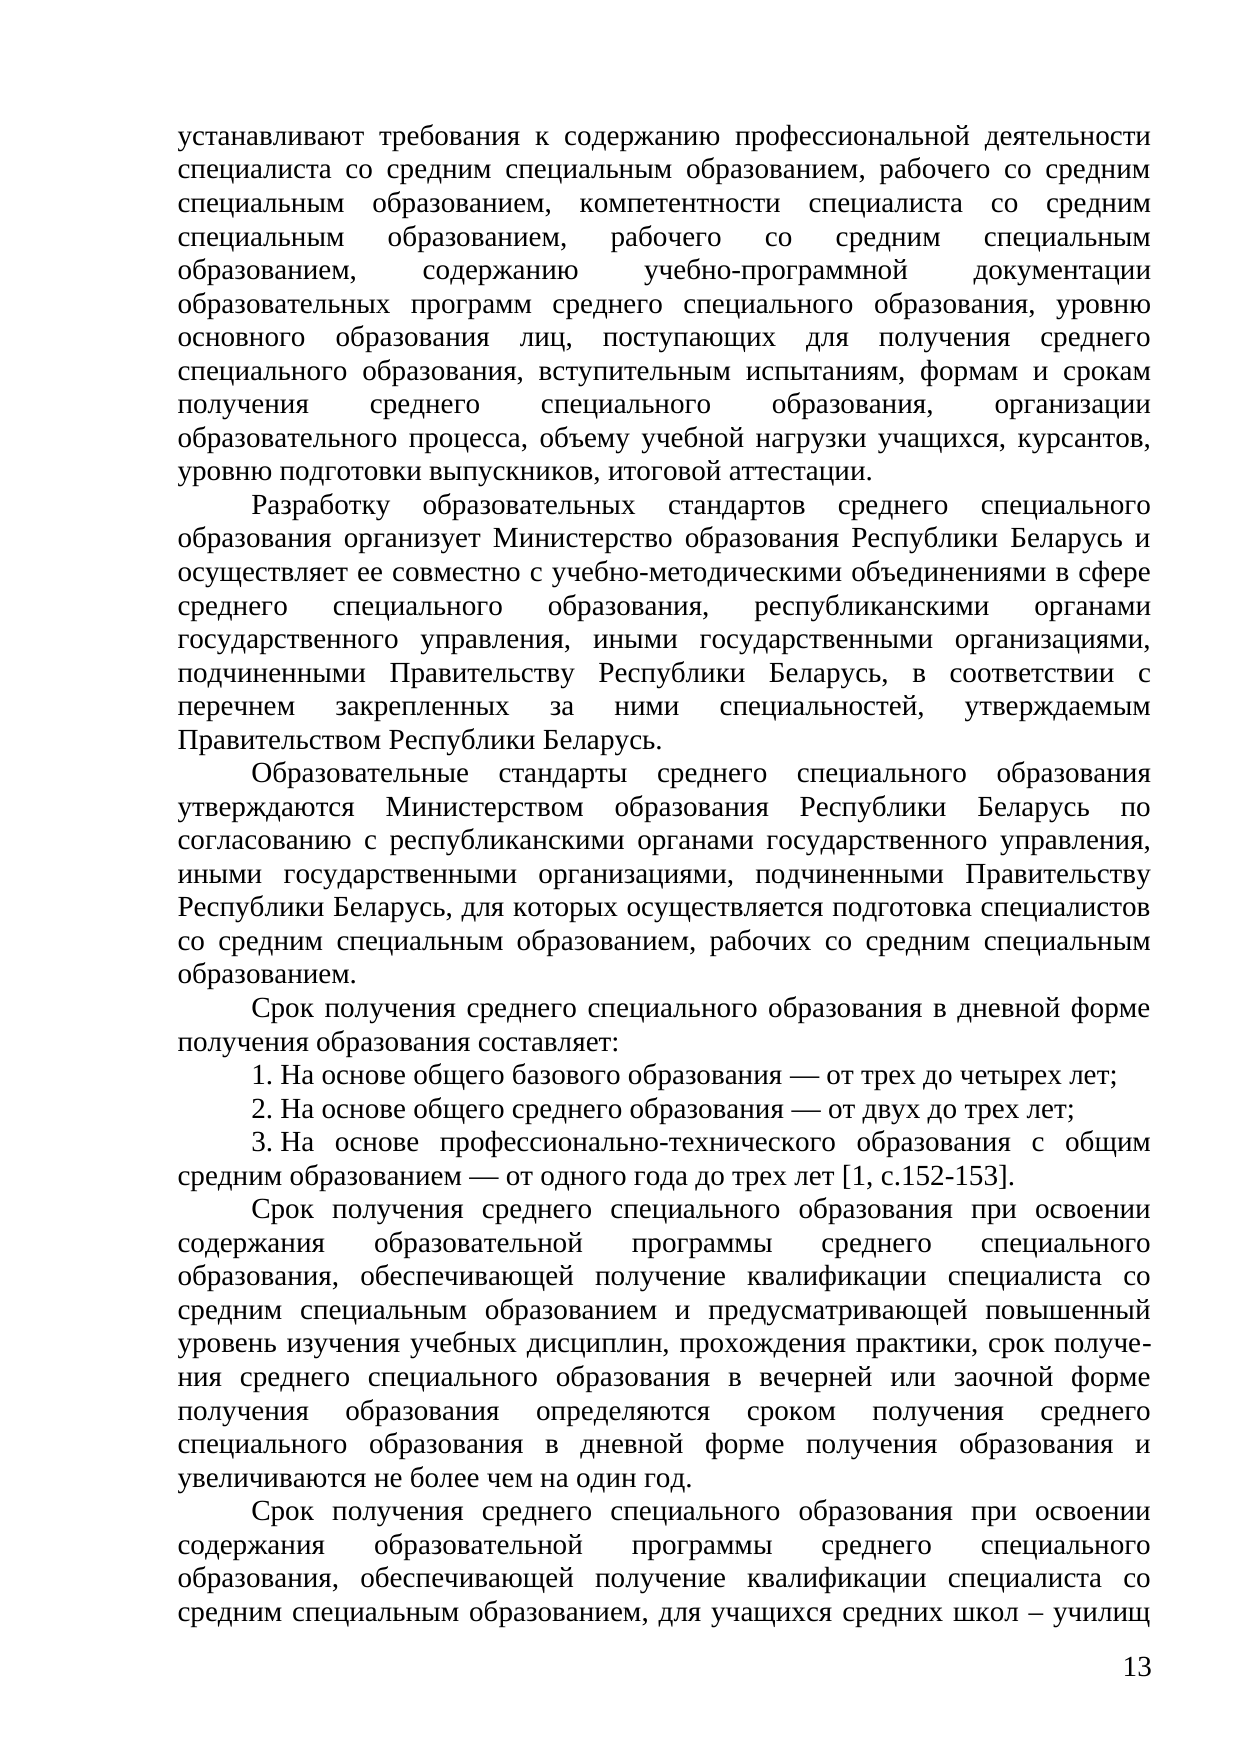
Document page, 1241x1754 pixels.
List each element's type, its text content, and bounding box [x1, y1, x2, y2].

list На основе профессионально-технического образования с общим средним образованием — от одного года до трех лет [1, c.152-153]. [177, 1124, 1151, 1191]
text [177, 118, 1151, 487]
text Разработку образовательных стандартов среднего специального образования организует Министерство образования Республики Беларусь и осуществляет ее совместно с учебно-методическими объединениями в сфере среднего специального образования, республиканскими органами государственного управления, иными государственными организациями, подчиненными Правительству Республики Беларусь, в соответствии с перечнем закрепленных за ними специальностей, утверждаемым Правительством Республики Беларусь. [177, 487, 1151, 755]
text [177, 1493, 1151, 1627]
list На основе общего базового образования — от трех до четырех лет; [177, 1057, 1151, 1091]
text Срок получения среднего специального образования при освоении содержания образовательной программы среднего специального образования, обеспечивающей получение квалификации специалиста со средним специальным образованием и предусматривающей повышенный уровень изучения учебных дисциплин, прохождения практики, срок получения среднего специального образования в вечерней или заочной форме получения образования определяются сроком получения среднего специального образования в дневной форме получения образования и увеличиваются не более чем на один год. [177, 1191, 1151, 1493]
list На основе общего среднего образования — от двух до трех лет; [177, 1091, 1151, 1124]
text Срок получения среднего специального образования в дневной форме получения образования составляет: [177, 990, 1151, 1057]
text Образовательные стандарты среднего специального образования утверждаются Министерством образования Республики Беларусь по согласованию с республиканскими органами государственного управления, иными государственными организациями, подчиненными Правительству Республики Беларусь, для которых осуществляется подготовка специалистов со средним специальным образованием, рабочих со средним специальным образованием. [177, 755, 1151, 990]
